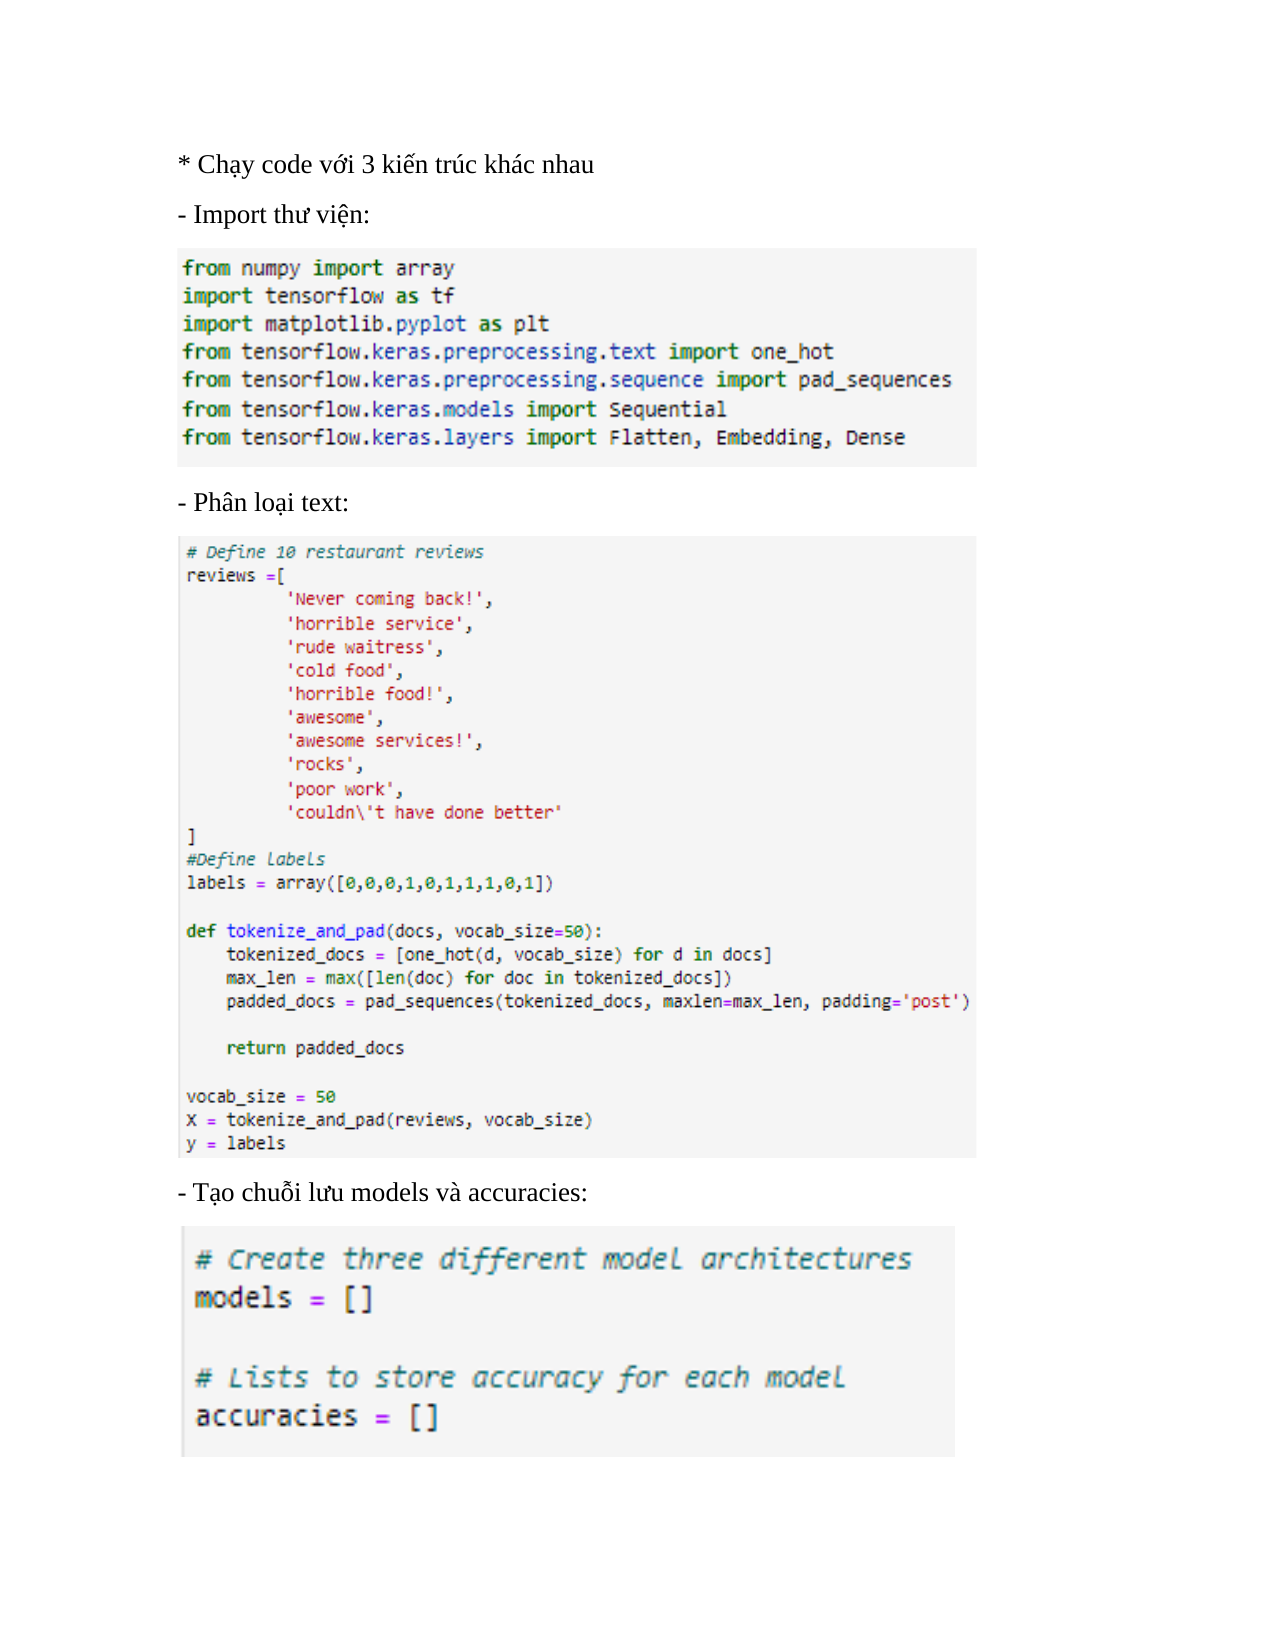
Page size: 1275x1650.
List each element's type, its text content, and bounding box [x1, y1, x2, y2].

text * Chạy code với 3 kiến trúc khác nhau [177, 148, 1157, 179]
picture [177, 248, 977, 467]
text - Tạo chuỗi lưu models và accuracies: [177, 1176, 1157, 1207]
text - Import thư viện: [177, 198, 1157, 229]
text - Phân loại text: [177, 486, 1157, 517]
picture [177, 1226, 955, 1457]
picture [177, 536, 977, 1158]
